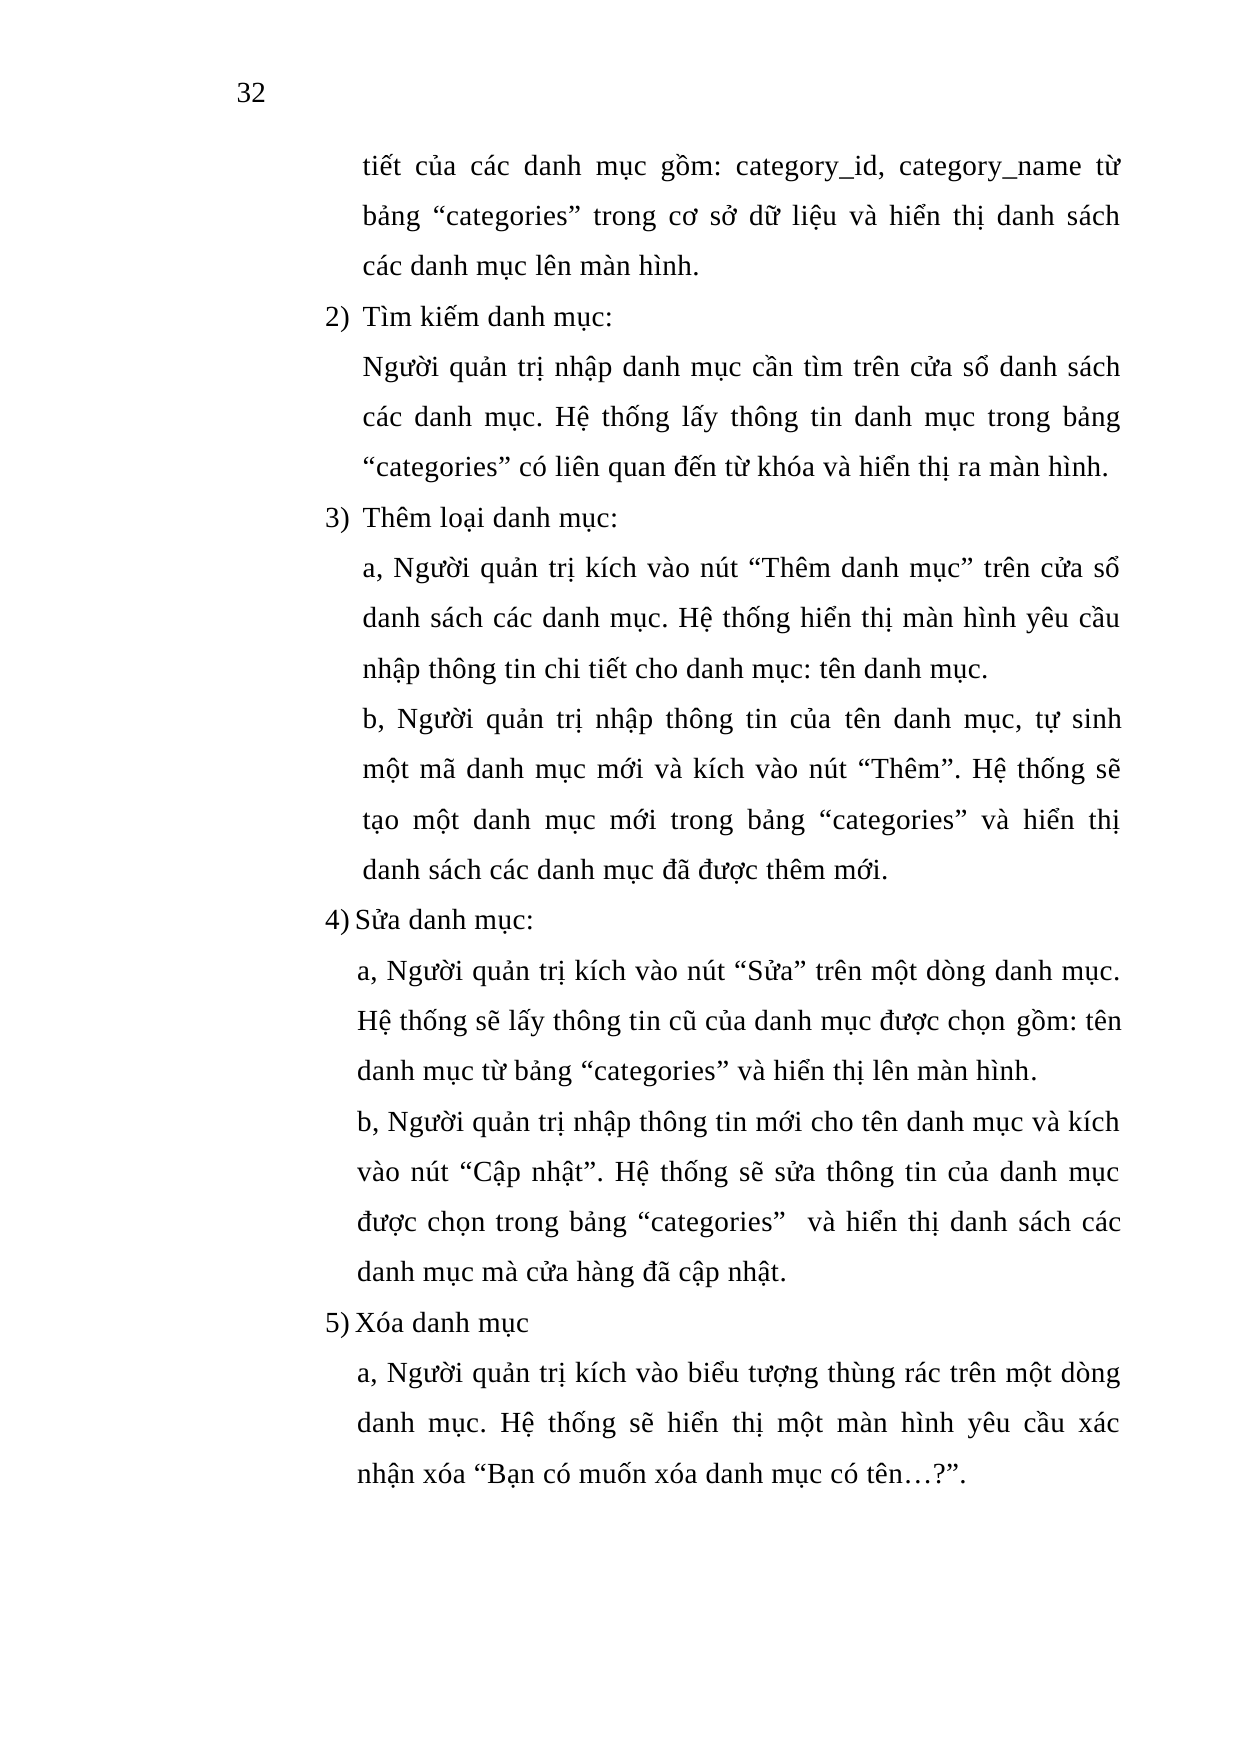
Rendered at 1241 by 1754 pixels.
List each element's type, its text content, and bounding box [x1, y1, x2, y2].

text a, Người quản trị kích vào biểu tượng thùng rác trên một dòng danh mục. Hệ thống sẽ hiển thị một màn hình yêu cầu xác nhận xóa “Bạn có muốn xóa danh mục có tên…?”. [357, 1355, 1122, 1489]
list Tìm kiếm danh mục: [325, 299, 1122, 332]
text b, Người quản trị nhập thông tin của tên danh mục, tự sinh một mã danh mục mới và kích vào nút “Thêm”. Hệ thống sẽ tạo một danh mục mới trong bảng “categories” và hiển thị danh sách các danh mục đã được thêm mới. [362, 701, 1122, 886]
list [325, 148, 1122, 282]
list Xóa danh mục [325, 1305, 1122, 1338]
text a, Người quản trị kích vào nút “Sửa” trên một dòng danh mục. Hệ thống sẽ lấy thông tin cũ của danh mục được chọn gồm: tên danh mục từ bảng “categories” và hiển thị lên màn hình. [357, 953, 1122, 1087]
list Thêm loại danh mục: [325, 500, 1122, 533]
text Người quản trị nhập danh mục cần tìm trên cửa sổ danh sách các danh mục. Hệ thống lấy thông tin danh mục trong bảng “categories” có liên quan đến từ khóa và hiển thị ra màn hình. [362, 349, 1122, 483]
text a, Người quản trị kích vào nút “Thêm danh mục” trên cửa sổ danh sách các danh mục. Hệ thống hiển thị màn hình yêu cầu nhập thông tin chi tiết cho danh mục: tên danh mục. [362, 550, 1122, 684]
text b, Người quản trị nhập thông tin mới cho tên danh mục và kích vào nút “Cập nhật”. Hệ thống sẽ sửa thông tin của danh mục được chọn trong bảng “categories” và hiển thị danh sách các danh mục mà cửa hàng đã cập nhật. [357, 1104, 1122, 1288]
list Sửa danh mục: [325, 902, 1122, 936]
